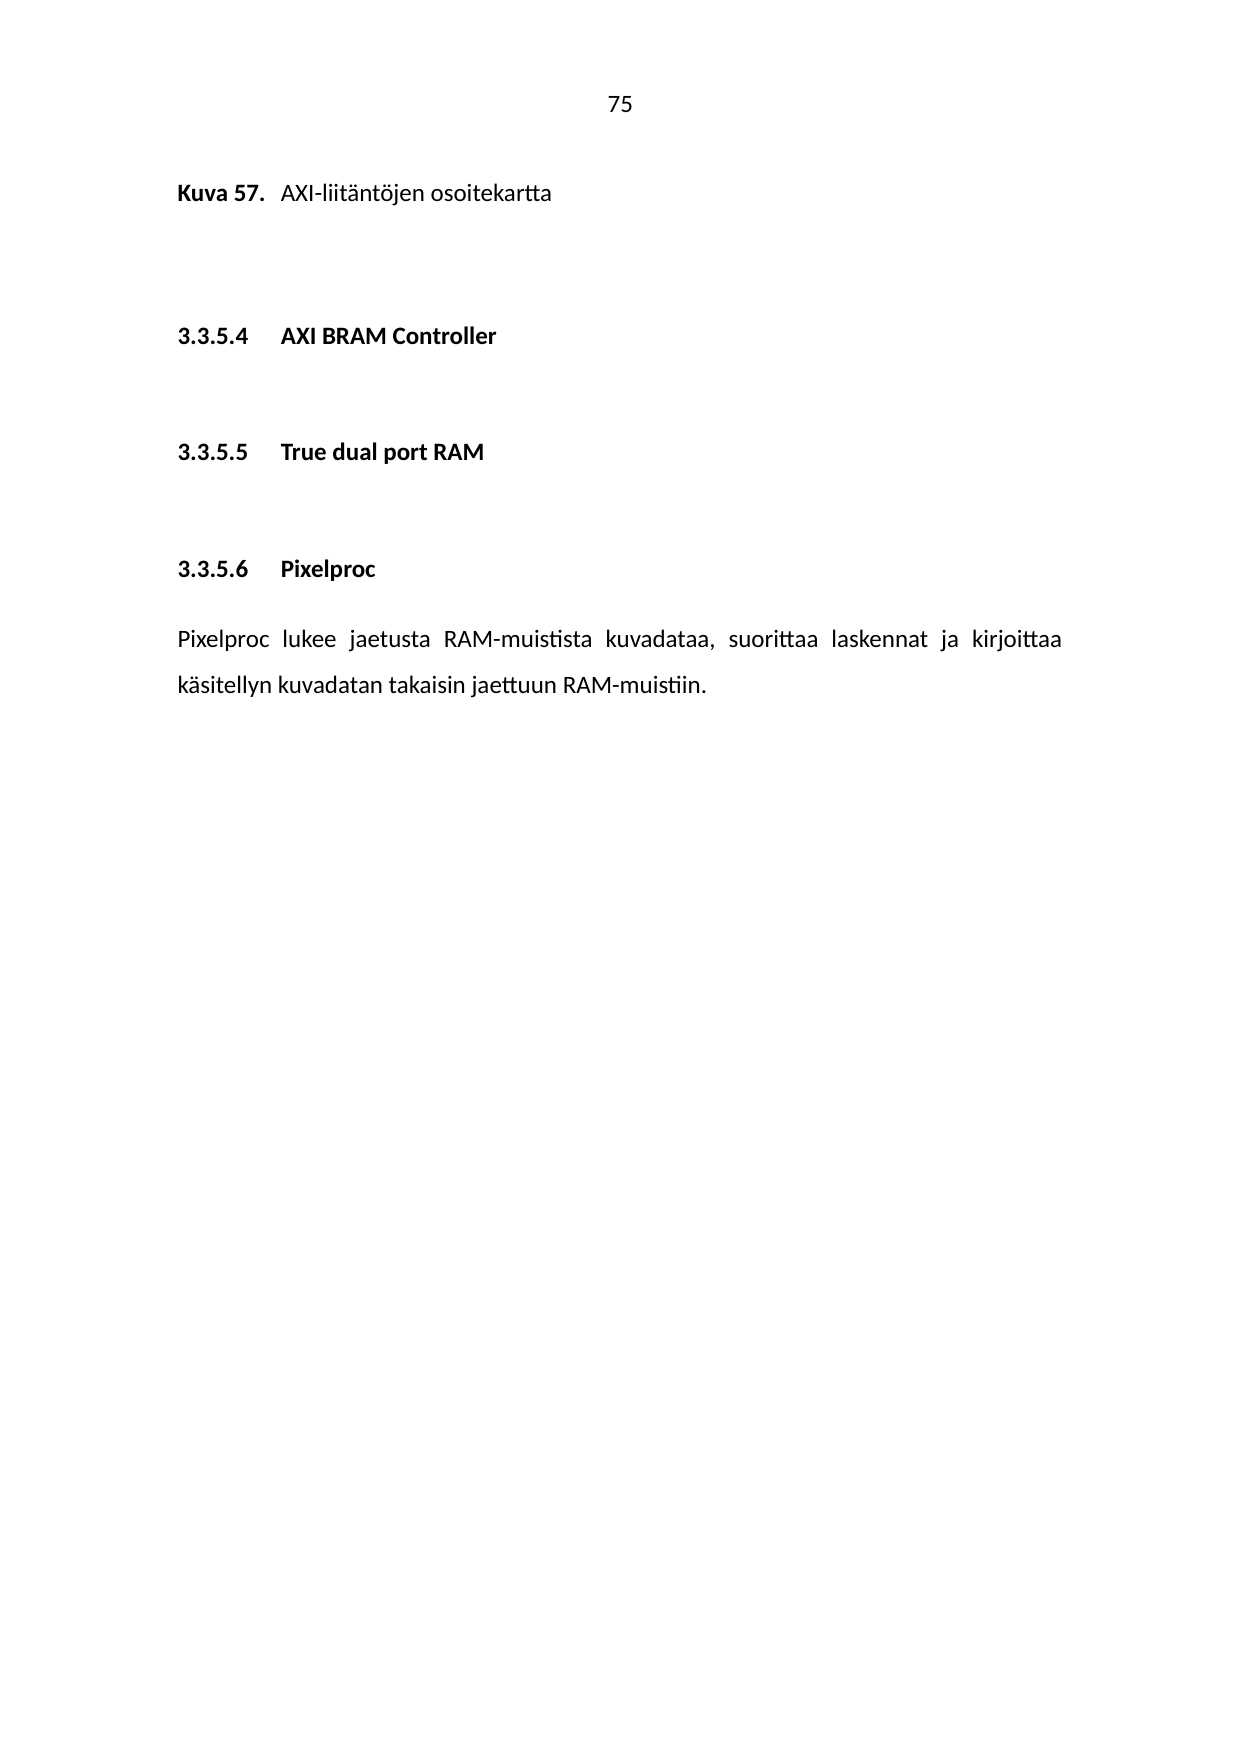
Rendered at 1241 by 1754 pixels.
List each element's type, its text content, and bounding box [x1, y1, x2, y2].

text Kuva 57. AXI-liitäntöjen osoitekartta [177, 177, 1063, 208]
subtitle Pixelproc [177, 553, 1063, 583]
subtitle AXI BRAM Controller [177, 320, 1063, 351]
subtitle True dual port RAM [177, 436, 1063, 467]
text Pixelproc lukee jaetusta RAM-muistista kuvadataa, suorittaa laskennat ja kirjoittaa käsitellyn kuvadatan takaisin jaettuun RAM-muistiin. [177, 624, 1063, 700]
